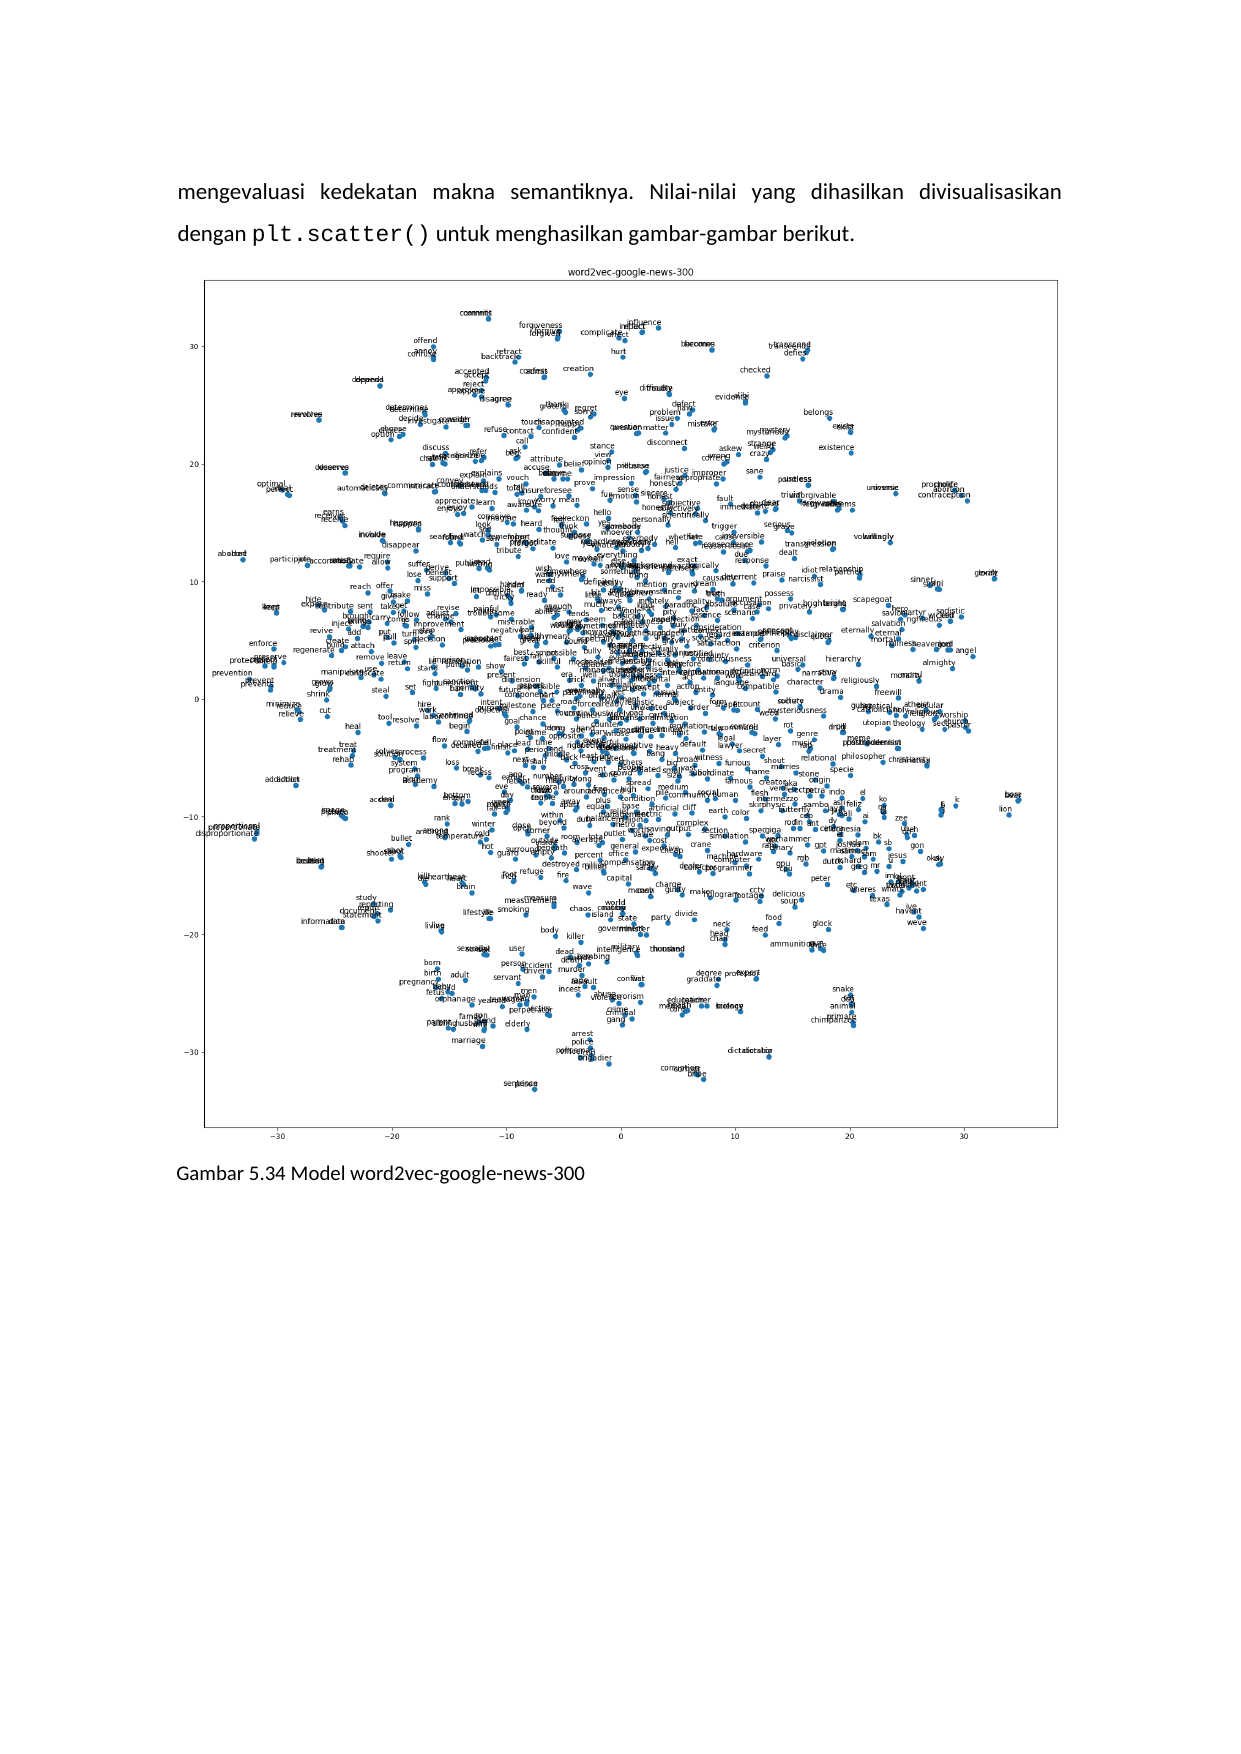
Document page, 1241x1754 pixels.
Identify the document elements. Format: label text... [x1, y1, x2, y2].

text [177, 177, 1063, 248]
picture [177, 262, 1062, 1146]
